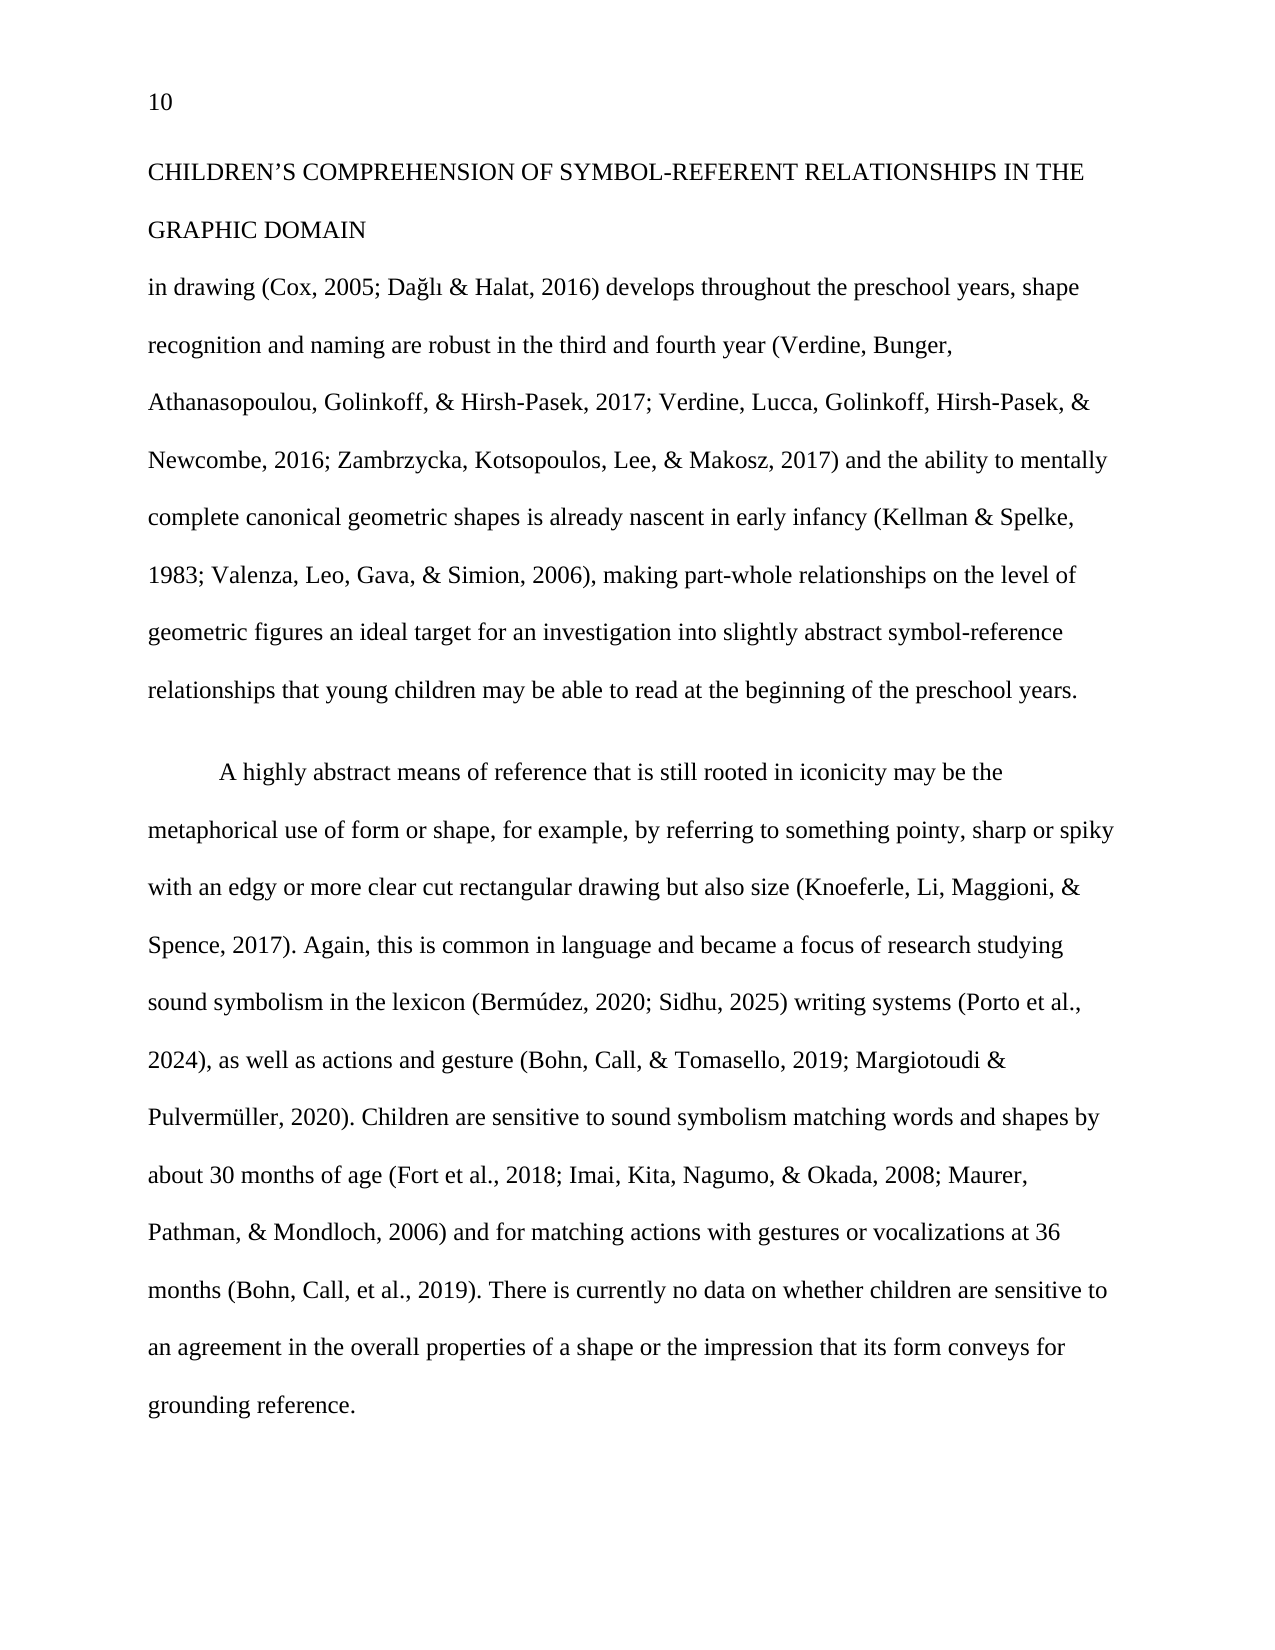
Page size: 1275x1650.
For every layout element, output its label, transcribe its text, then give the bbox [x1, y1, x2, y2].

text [148, 272, 1127, 704]
text A highly abstract means of reference that is still rooted in iconicity may be the metaphorical use of form or shape, for example, by referring to something pointy, sharp or spiky with an edgy or more clear cut rectangular drawing but also size (Knoeferle, Li, Maggioni, & Spence, 2017). Again, this is common in language and became a focus of research studying sound symbolism in the lexicon (Bermúdez, 2020; Sidhu, 2025) writing systems (Porto et al., 2024), as well as actions and gesture (Bohn, Call, & Tomasello, 2019; Margiotoudi & Pulvermüller, 2020). Children are sensitive to sound symbolism matching words and shapes by about 30 months of age (Fort et al., 2018; Imai, Kita, Nagumo, & Okada, 2008; Maurer, Pathman, & Mondloch, 2006) and for matching actions with gestures or vocalizations at 36 months (Bohn, Call, et al., 2019). There is currently no data on whether children are sensitive to an agreement in the overall properties of a shape or the impression that its form conveys for grounding reference. [148, 757, 1127, 1419]
